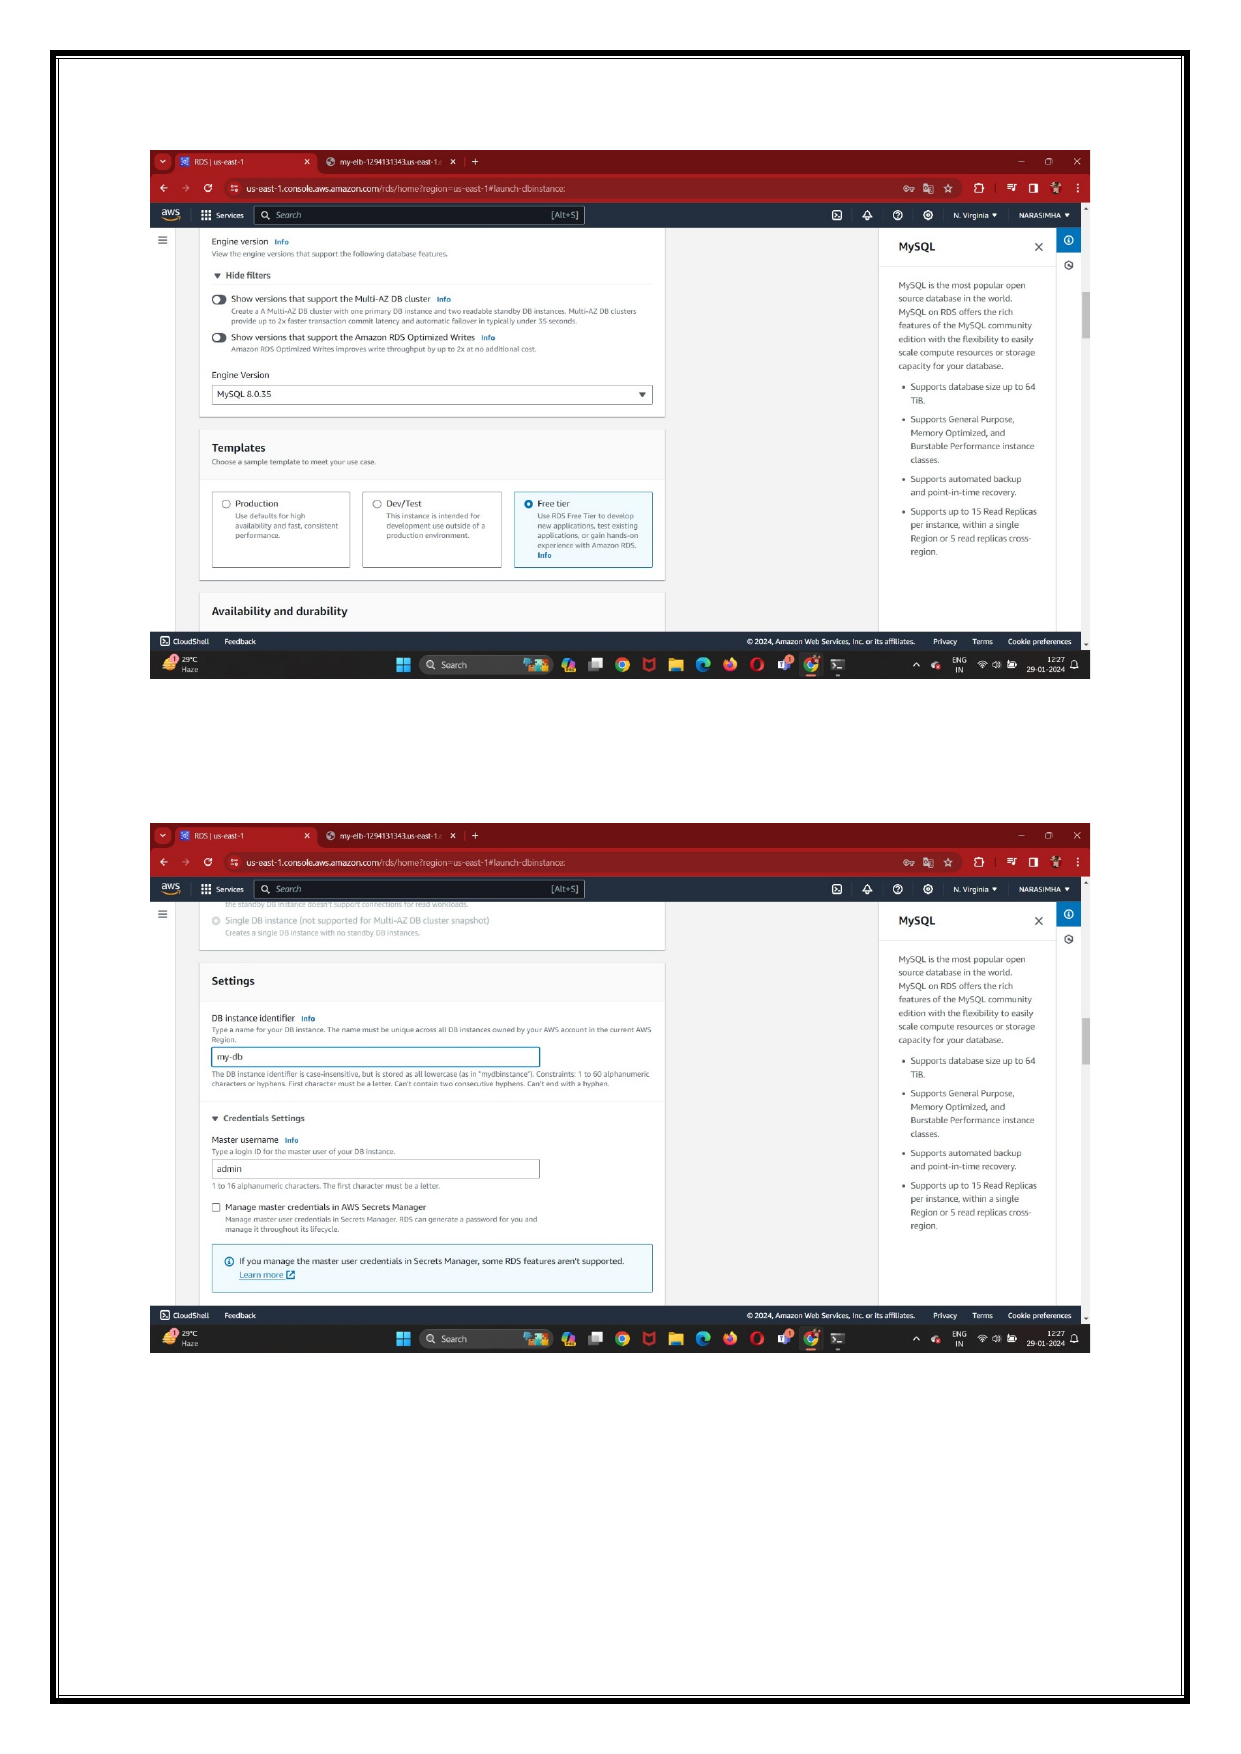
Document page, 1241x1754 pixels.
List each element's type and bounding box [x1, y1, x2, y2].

picture [150, 823, 1091, 1353]
picture [150, 150, 1091, 679]
